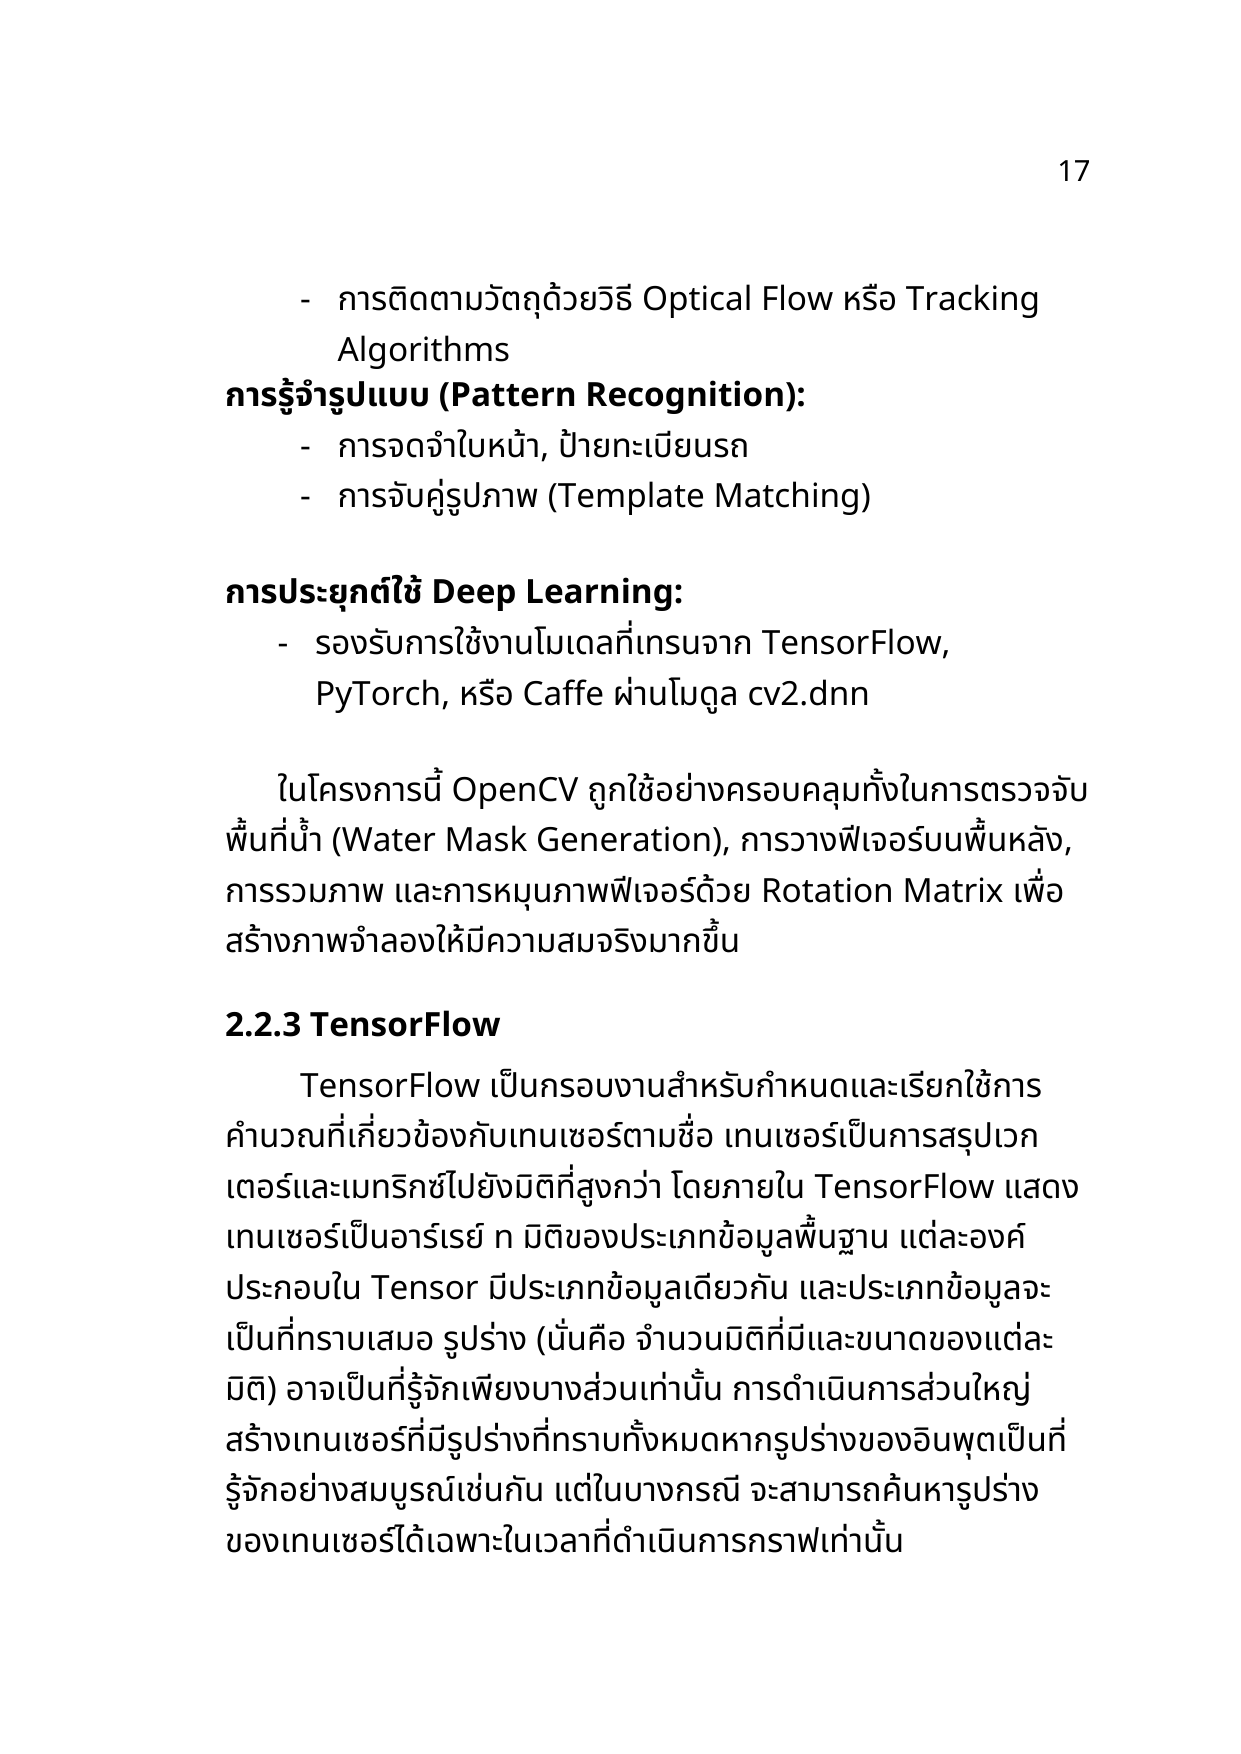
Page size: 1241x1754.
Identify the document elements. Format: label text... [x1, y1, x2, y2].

text การประยุกต์ใช้ Deep Learning: [225, 568, 1090, 619]
text TensorFlow เป็นกรอบงานสำหรับกำหนดและเรียกใช้การคำนวณที่เกี่ยวข้องกับเทนเซอร์ตามชื่อ เทนเซอร์เป็นการสรุปเวกเตอร์และเมทริกซ์ไปยังมิติที่สูงกว่า โดยภายใน TensorFlow แสดงเทนเซอร์เป็นอาร์เรย์ n มิติของประเภทข้อมูลพื้นฐาน แต่ละองค์ประกอบใน Tensor มีประเภทข้อมูลเดียวกัน และประเภทข้อมูลจะเป็นที่ทราบเสมอ รูปร่าง (นั่นคือ จำนวนมิติที่มีและขนาดของแต่ละมิติ) อาจเป็นที่รู้จักเพียงบางส่วนเท่านั้น การดำเนินการส่วนใหญ่สร้างเทนเซอร์ที่มีรูปร่างที่ทราบทั้งหมดหากรูปร่างของอินพุตเป็นที่รู้จักอย่างสมบูรณ์เช่นกัน แต่ในบางกรณี จะสามารถค้นหารูปร่างของเทนเซอร์ได้เฉพาะในเวลาที่ดำเนินการกราฟเท่านั้น [225, 1062, 1090, 1567]
list การจดจำใบหน้า, ป้ายทะเบียนรถ [300, 421, 1090, 472]
list การติดตามวัตถุด้วยวิธี Optical Flow หรือ Tracking Algorithms [300, 275, 1090, 371]
subtitle 2.2.3 TensorFlow [150, 1001, 1090, 1046]
list รองรับการใช้งานโมเดลที่เทรนจาก TensorFlow, PyTorch, หรือ Caffe ผ่านโมดูล cv2.dnn [277, 619, 1090, 720]
text ในโครงการนี้ OpenCV ถูกใช้อย่างครอบคลุมทั้งในการตรวจจับพื้นที่น้ำ (Water Mask Generation), การวางฟีเจอร์บนพื้นหลัง, การรวมภาพ และการหมุนภาพฟีเจอร์ด้วย Rotation Matrix เพื่อสร้างภาพจำลองให้มีความสมจริงมากขึ้น [225, 765, 1090, 968]
text การรู้จำรูปแบบ (Pattern Recognition): [225, 371, 1090, 421]
list การจับคู่รูปภาพ (Template Matching) [300, 472, 1090, 523]
